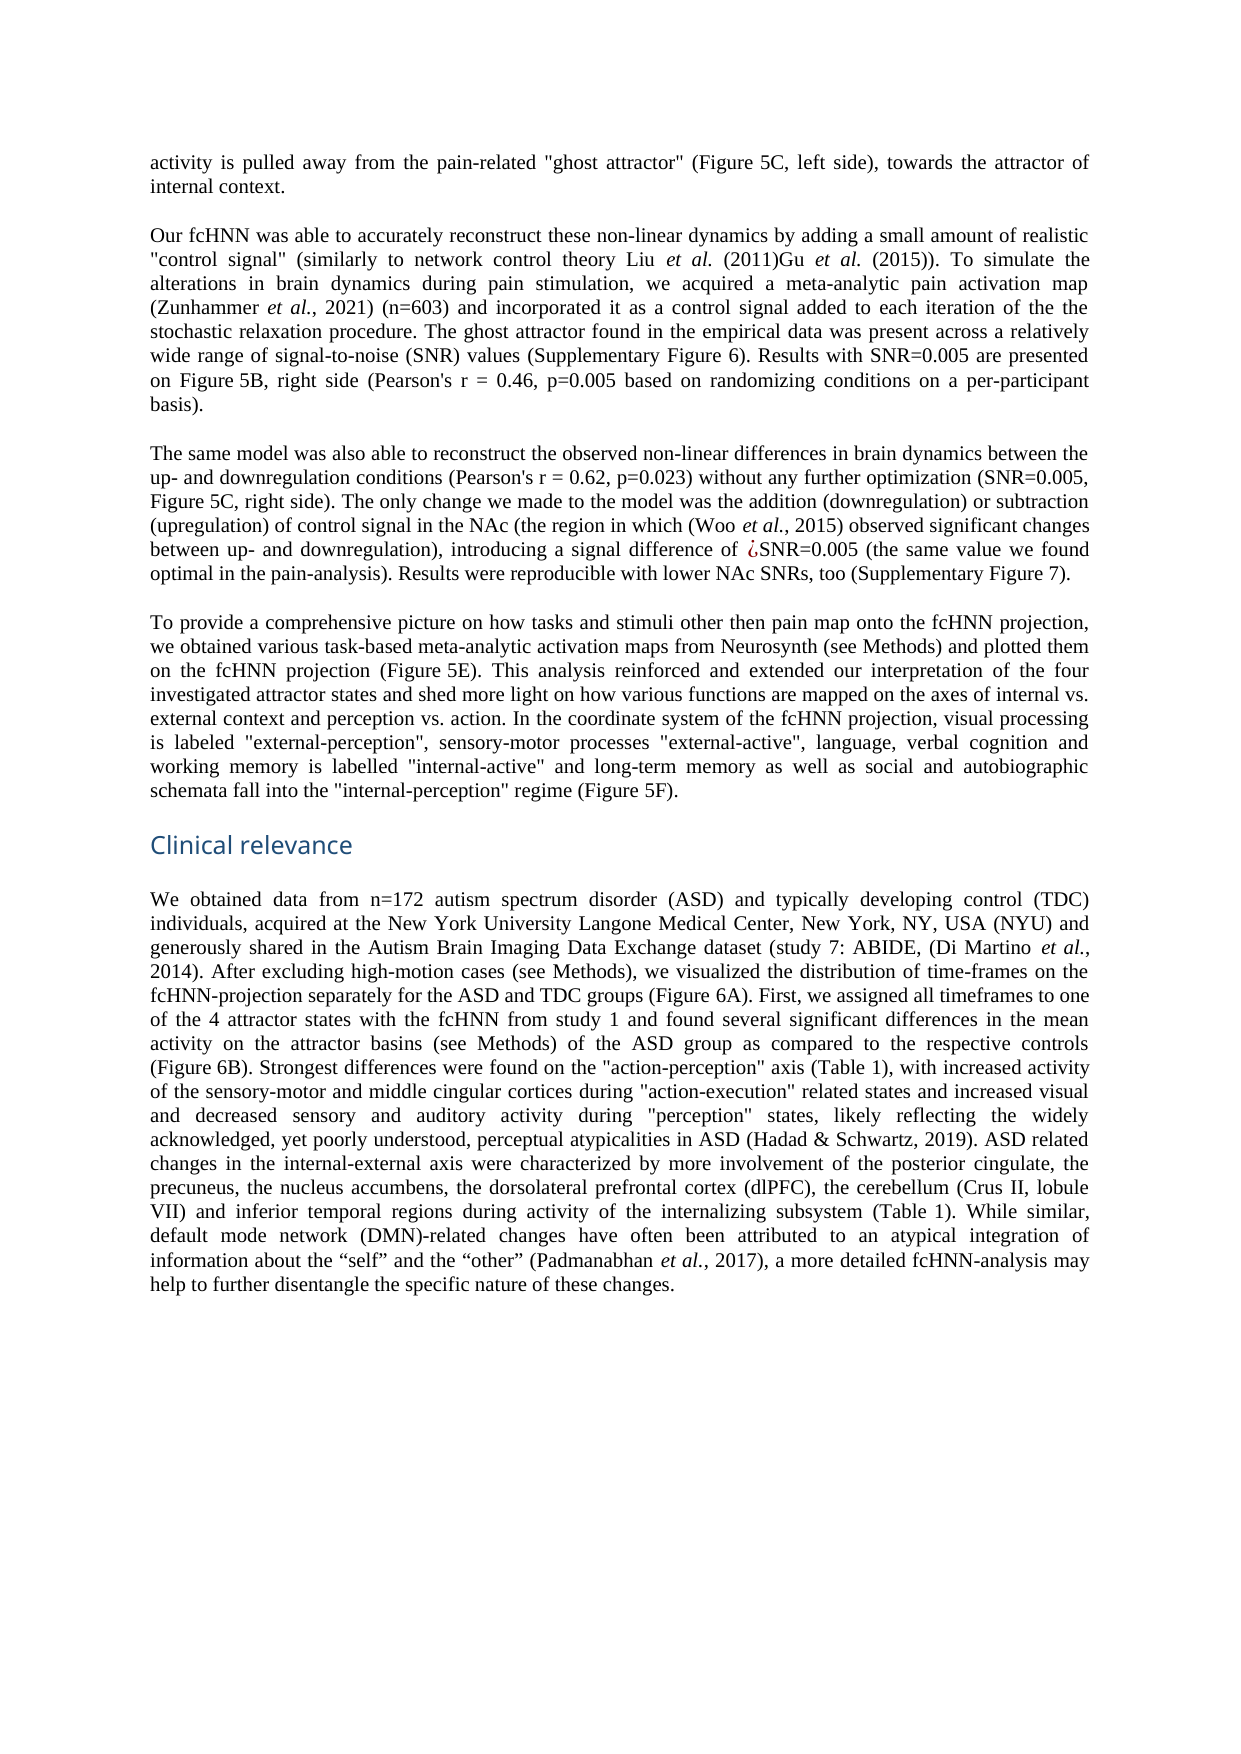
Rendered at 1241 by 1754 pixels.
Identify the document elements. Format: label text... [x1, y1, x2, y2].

text To provide a comprehensive picture on how tasks and stimuli other then pain map onto the fcHNN projection, we obtained various task-based meta-analytic activation maps from Neurosynth (see Methods) and plotted them on the fcHNN projection (Figure 5E). This analysis reinforced and extended our interpretation of the four investigated attractor states and shed more light on how various functions are mapped on the axes of internal vs. external context and perception vs. action. In the coordinate system of the fcHNN projection, visual processing is labeled "external-perception", sensory-motor processes "external-active", language, verbal cognition and working memory is labelled "internal-active" and long-term memory as well as social and autobiographic schemata fall into the "internal-perception" regime (Figure 5F). [150, 610, 1090, 802]
text The same model was also able to reconstruct the observed non-linear differences in brain dynamics between the up- and downregulation conditions (Pearson's r = 0.62, p=0.023) without any further optimization (SNR=0.005, Figure 5C, right side). The only change we made to the model was the addition (downregulation) or subtraction (upregulation) of control signal in the NAc (the region in which (Woo et al., 2015) observed significant changes between up- and downregulation), introducing a signal difference of SNR=0.005 (the same value we found optimal in the pain-analysis). Results were reproducible with lower NAc SNRs, too (Supplementary Figure 7). [150, 441, 1090, 585]
text Our fcHNN was able to accurately reconstruct these non-linear dynamics by adding a small amount of realistic "control signal" (similarly to network control theory Liu et al. (2011)Gu et al. (2015)). To simulate the alterations in brain dynamics during pain stimulation, we acquired a meta-analytic pain activation map (Zunhammer et al., 2021) (n=603) and incorporated it as a control signal added to each iteration of the the stochastic relaxation procedure. The ghost attractor found in the empirical data was present across a relatively wide range of signal-to-noise (SNR) values (Supplementary Figure 6). Results with SNR=0.005 are presented on Figure 5B, right side (Pearson's r = 0.46, p=0.005 based on randomizing conditions on a per-participant basis). [150, 223, 1090, 416]
subtitle Clinical relevance [150, 827, 1090, 862]
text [150, 150, 1090, 198]
text We obtained data from n=172 autism spectrum disorder (ASD) and typically developing control (TDC) individuals, acquired at the New York University Langone Medical Center, New York, NY, USA (NYU) and generously shared in the Autism Brain Imaging Data Exchange dataset (study 7: ABIDE, (Di Martino et al., 2014). After excluding high-motion cases (see Methods), we visualized the distribution of time-frames on the fcHNN-projection separately for the ASD and TDC groups (Figure 6A). First, we assigned all timeframes to one of the 4 attractor states with the fcHNN from study 1 and found several significant differences in the mean activity on the attractor basins (see Methods) of the ASD group as compared to the respective controls (Figure 6B). Strongest differences were found on the "action-perception" axis (Table 1), with increased activity of the sensory-motor and middle cingular cortices during "action-execution" related states and increased visual and decreased sensory and auditory activity during "perception" states, likely reflecting the widely acknowledged, yet poorly understood, perceptual atypicalities in ASD (Hadad & Schwartz, 2019). ASD related changes in the internal-external axis were characterized by more involvement of the posterior cingulate, the precuneus, the nucleus accumbens, the dorsolateral prefrontal cortex (dlPFC), the cerebellum (Crus II, lobule VII) and inferior temporal regions during activity of the internalizing subsystem (Table 1). While similar, default mode network (DMN)-related changes have often been attributed to an atypical integration of information about the “self” and the “other” (Padmanabhan et al., 2017), a more detailed fcHNN-analysis may help to further disentangle the specific nature of these changes. [150, 887, 1090, 1296]
